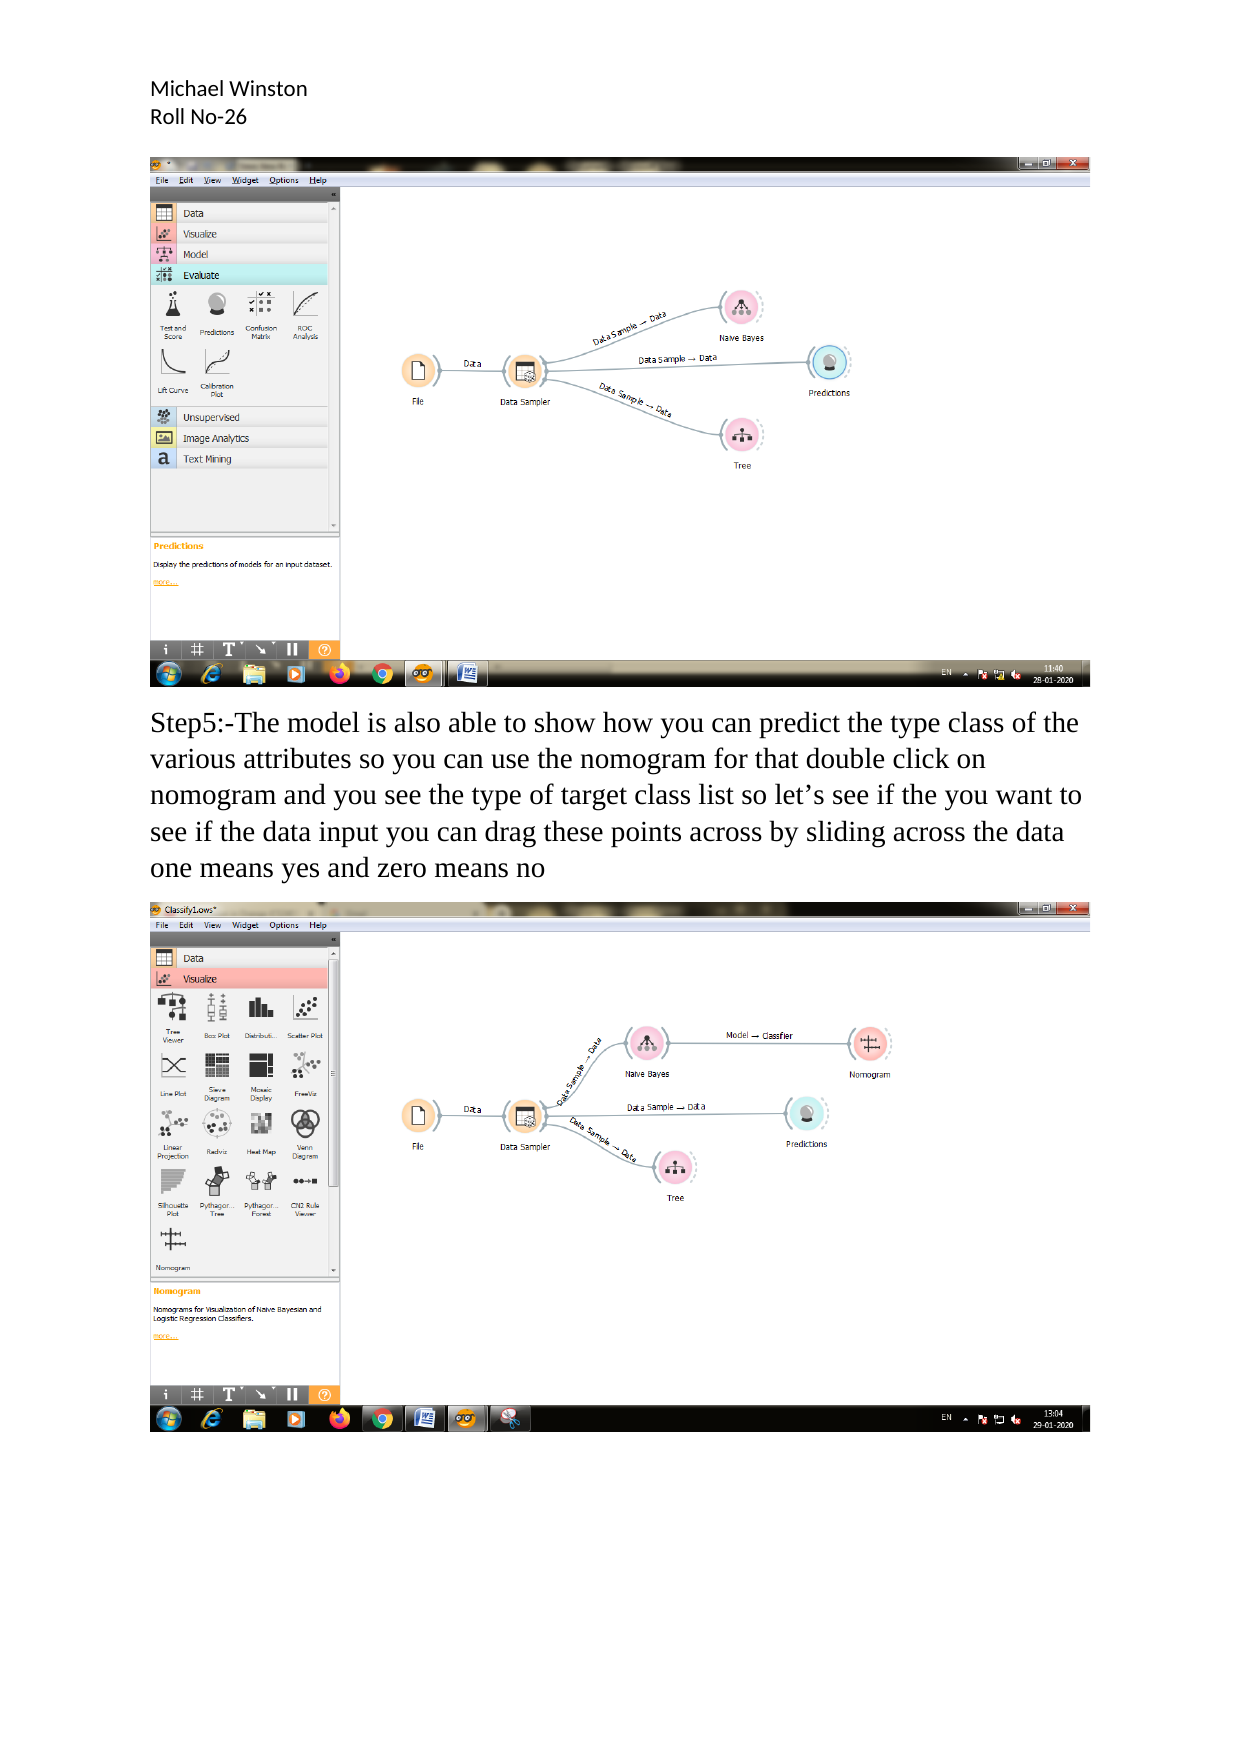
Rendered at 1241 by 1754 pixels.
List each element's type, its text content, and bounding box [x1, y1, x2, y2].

picture [150, 902, 1091, 1432]
text Step5:-The model is also able to show how you can predict the type class of the various attributes so you can use the nomogram for that double click on nomogram and you see the type of target class list so let’s see if the you want to see if the data input you can drag these points across by sliding across the data one means yes and zero means no [150, 705, 1090, 883]
picture [150, 157, 1091, 687]
